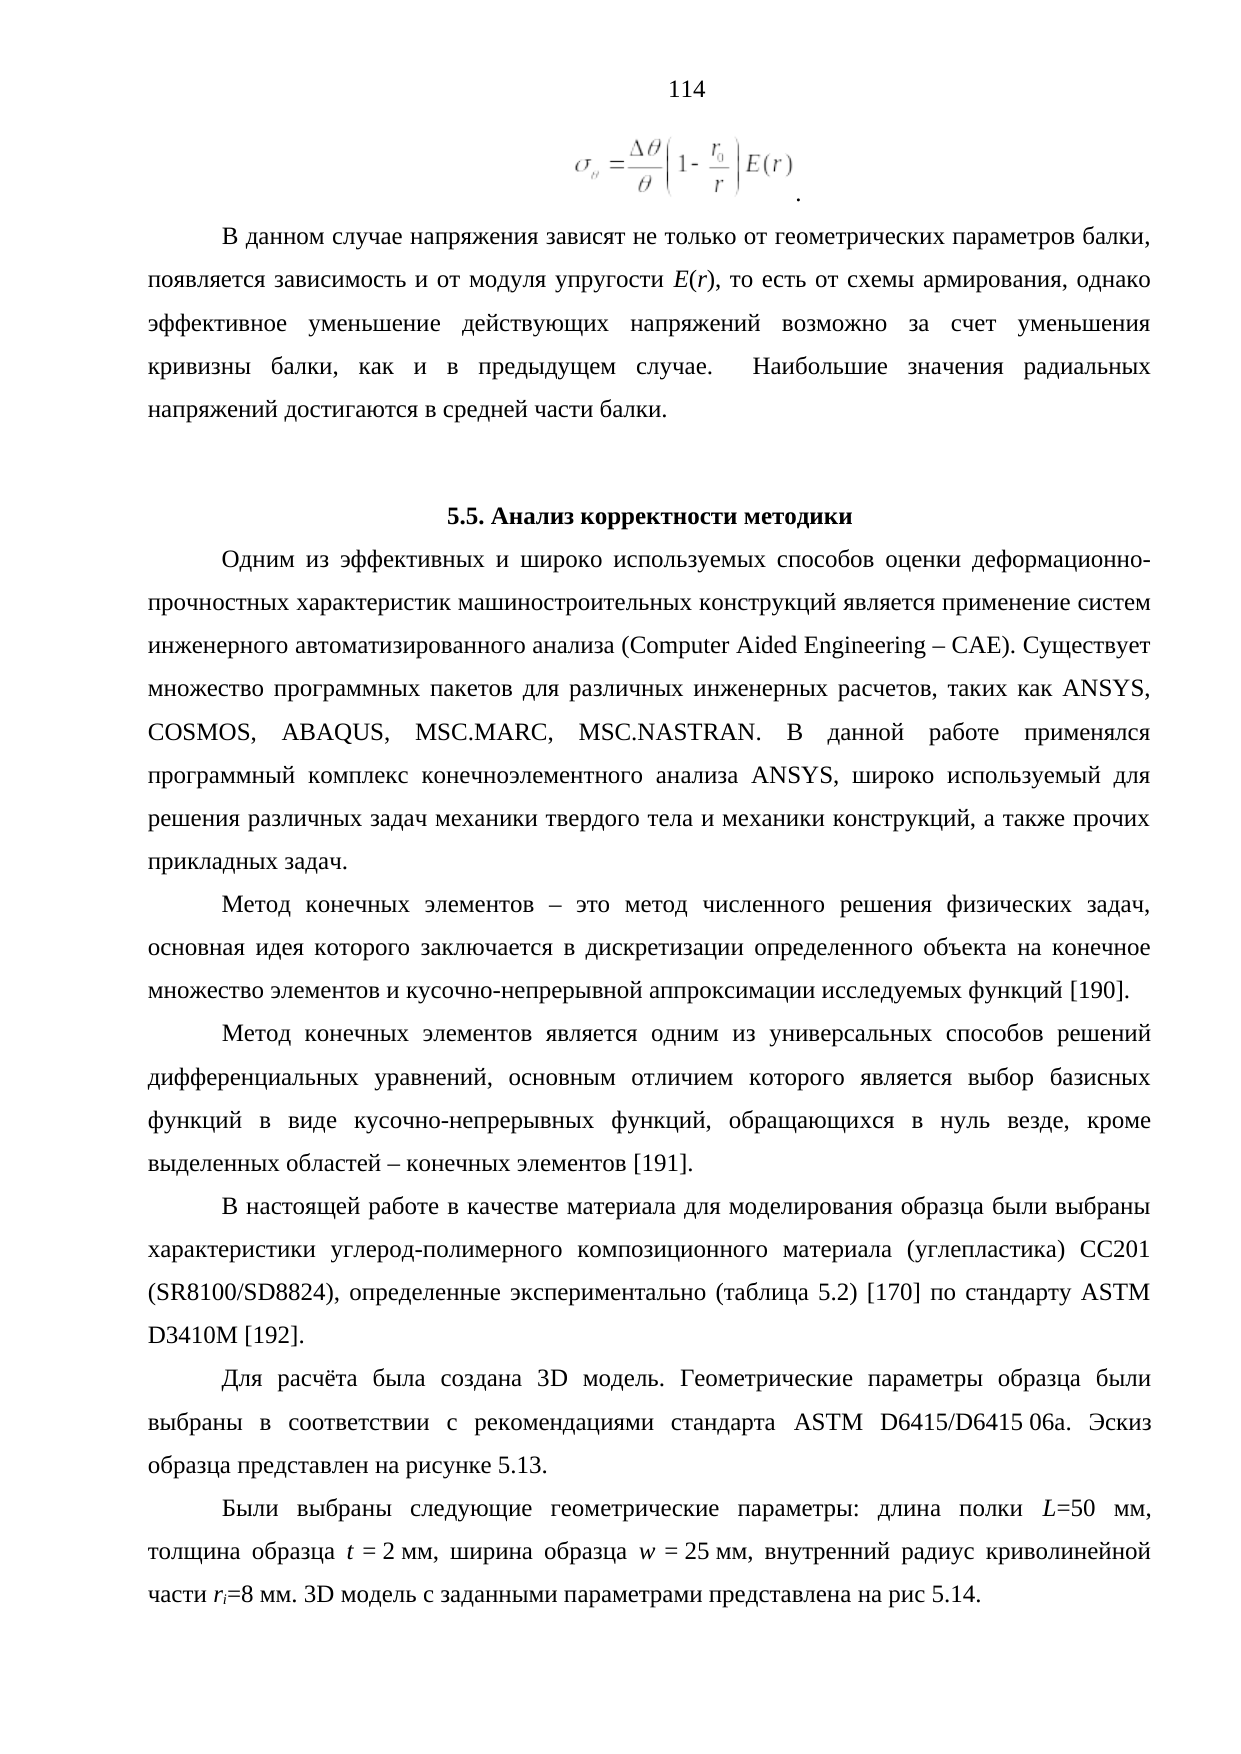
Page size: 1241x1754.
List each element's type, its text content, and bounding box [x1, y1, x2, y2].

text Метод конечных элементов является одним из универсальных способов решений дифференциальных уравнений, основным отличием которого является выбор базисных функций в виде кусочно-непрерывных функций, обращающихся в нуль везде, кроме выделенных областей – конечных элементов [191]. [148, 1018, 1152, 1177]
subtitle 5.5. Анализ корректности методики [148, 501, 1152, 530]
text Метод конечных элементов – это метод численного решения физических задач, основная идея которого заключается в дискретизации определенного объекта на конечное множество элементов и кусочно-непрерывной аппроксимации исследуемых функций [190]. [148, 889, 1152, 1004]
text Одним из эффективных и широко используемых способов оценки деформационно-прочностных характеристик машиностроительных конструкций является применение систем инженерного автоматизированного анализа (Computer Aided Engineering – CAE). Существует множество программных пакетов для различных инженерных расчетов, таких как ANSYS, COSMOS, ABAQUS, MSC.MARC, MSC.NASTRAN. В данной работе применялся программный комплекс конечноэлементного анализа ANSYS, широко используемый для решения различных задач механики твердого тела и механики конструкций, а также прочих прикладных задач. [148, 544, 1152, 875]
text В настоящей работе в качестве материала для моделирования образца были выбраны характеристики углерод-полимерного композиционного материала (углепластика) СС201 (SR8100/SD8824), определенные экспериментально (таблица 5.2) [170] по стандарту ASTM D3410M [192]. [148, 1191, 1152, 1349]
text Для расчёта была создана 3D модель. Геометрические параметры образца были выбраны в соответствии с рекомендациями стандарта ASTM D6415/D6415 06a. Эскиз образца представлен на рисунке 5.13. [148, 1363, 1152, 1478]
text В данном случае напряжения зависят не только от геометрических параметров балки, появляется зависимость и от модуля упругости E(r), то есть от схемы армирования, однако эффективное уменьшение действующих напряжений возможно за счет уменьшения кривизны балки, как и в предыдущем случае. Наибольшие значения радиальных напряжений достигаются в средней части балки. [148, 221, 1152, 423]
text Были выбраны следующие геометрические параметры: длина полки L=50 мм, толщина образца t = 2 мм, ширина образца w = 25 мм, внутренний радиус криволинейной части ri=8 мм. 3D модель с заданными параметрами представлена на рис 5.14. [148, 1493, 1152, 1608]
text . [148, 131, 1152, 207]
